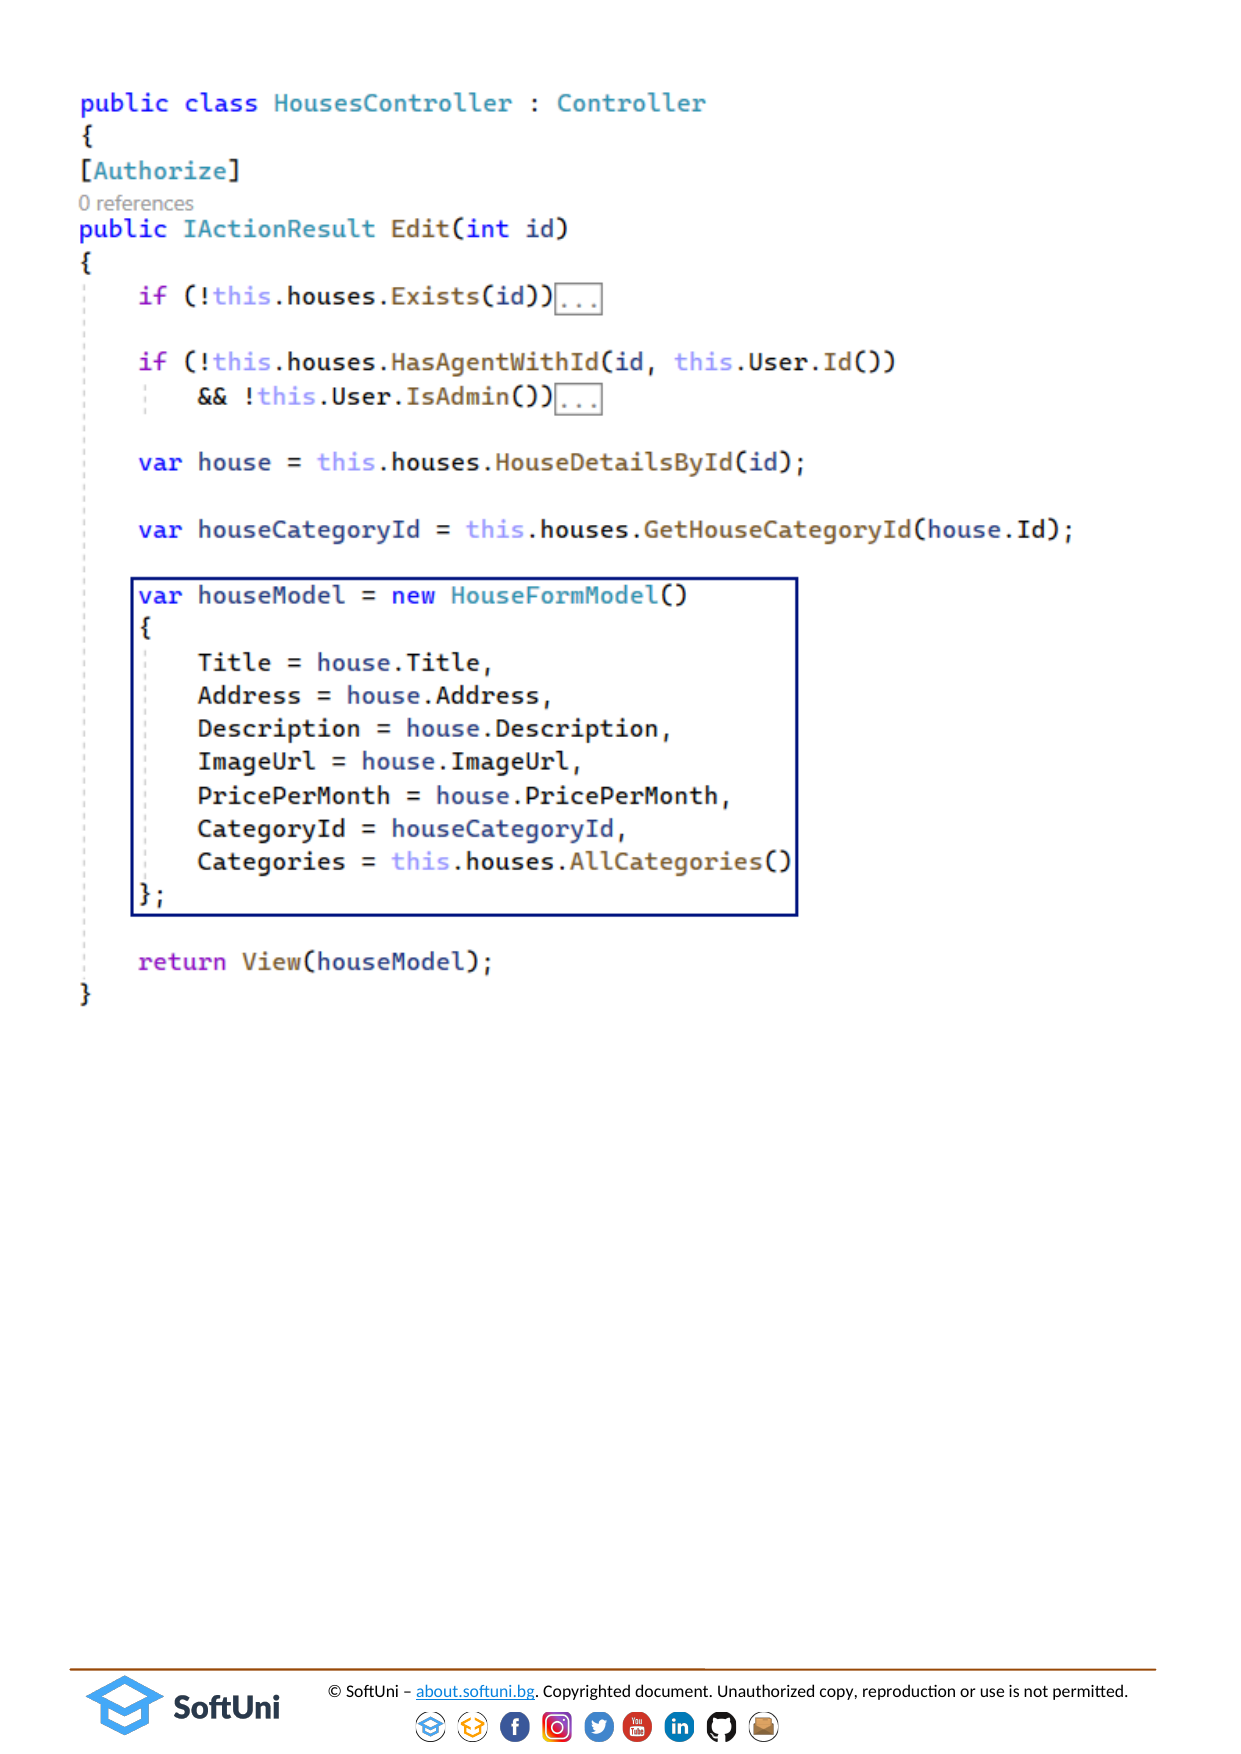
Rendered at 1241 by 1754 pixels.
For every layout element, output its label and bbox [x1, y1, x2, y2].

picture [664, 1712, 671, 1720]
picture [76, 88, 712, 153]
picture [686, 1735, 694, 1742]
picture [664, 1733, 673, 1742]
picture [748, 1712, 779, 1742]
picture [457, 1712, 488, 1742]
picture [678, 1724, 688, 1733]
picture [79, 1671, 286, 1741]
picture [500, 1712, 530, 1742]
picture [415, 1712, 446, 1742]
picture [706, 1712, 737, 1742]
picture [584, 1712, 614, 1742]
picture [622, 1712, 652, 1742]
picture [76, 156, 1077, 1011]
picture [542, 1712, 572, 1742]
